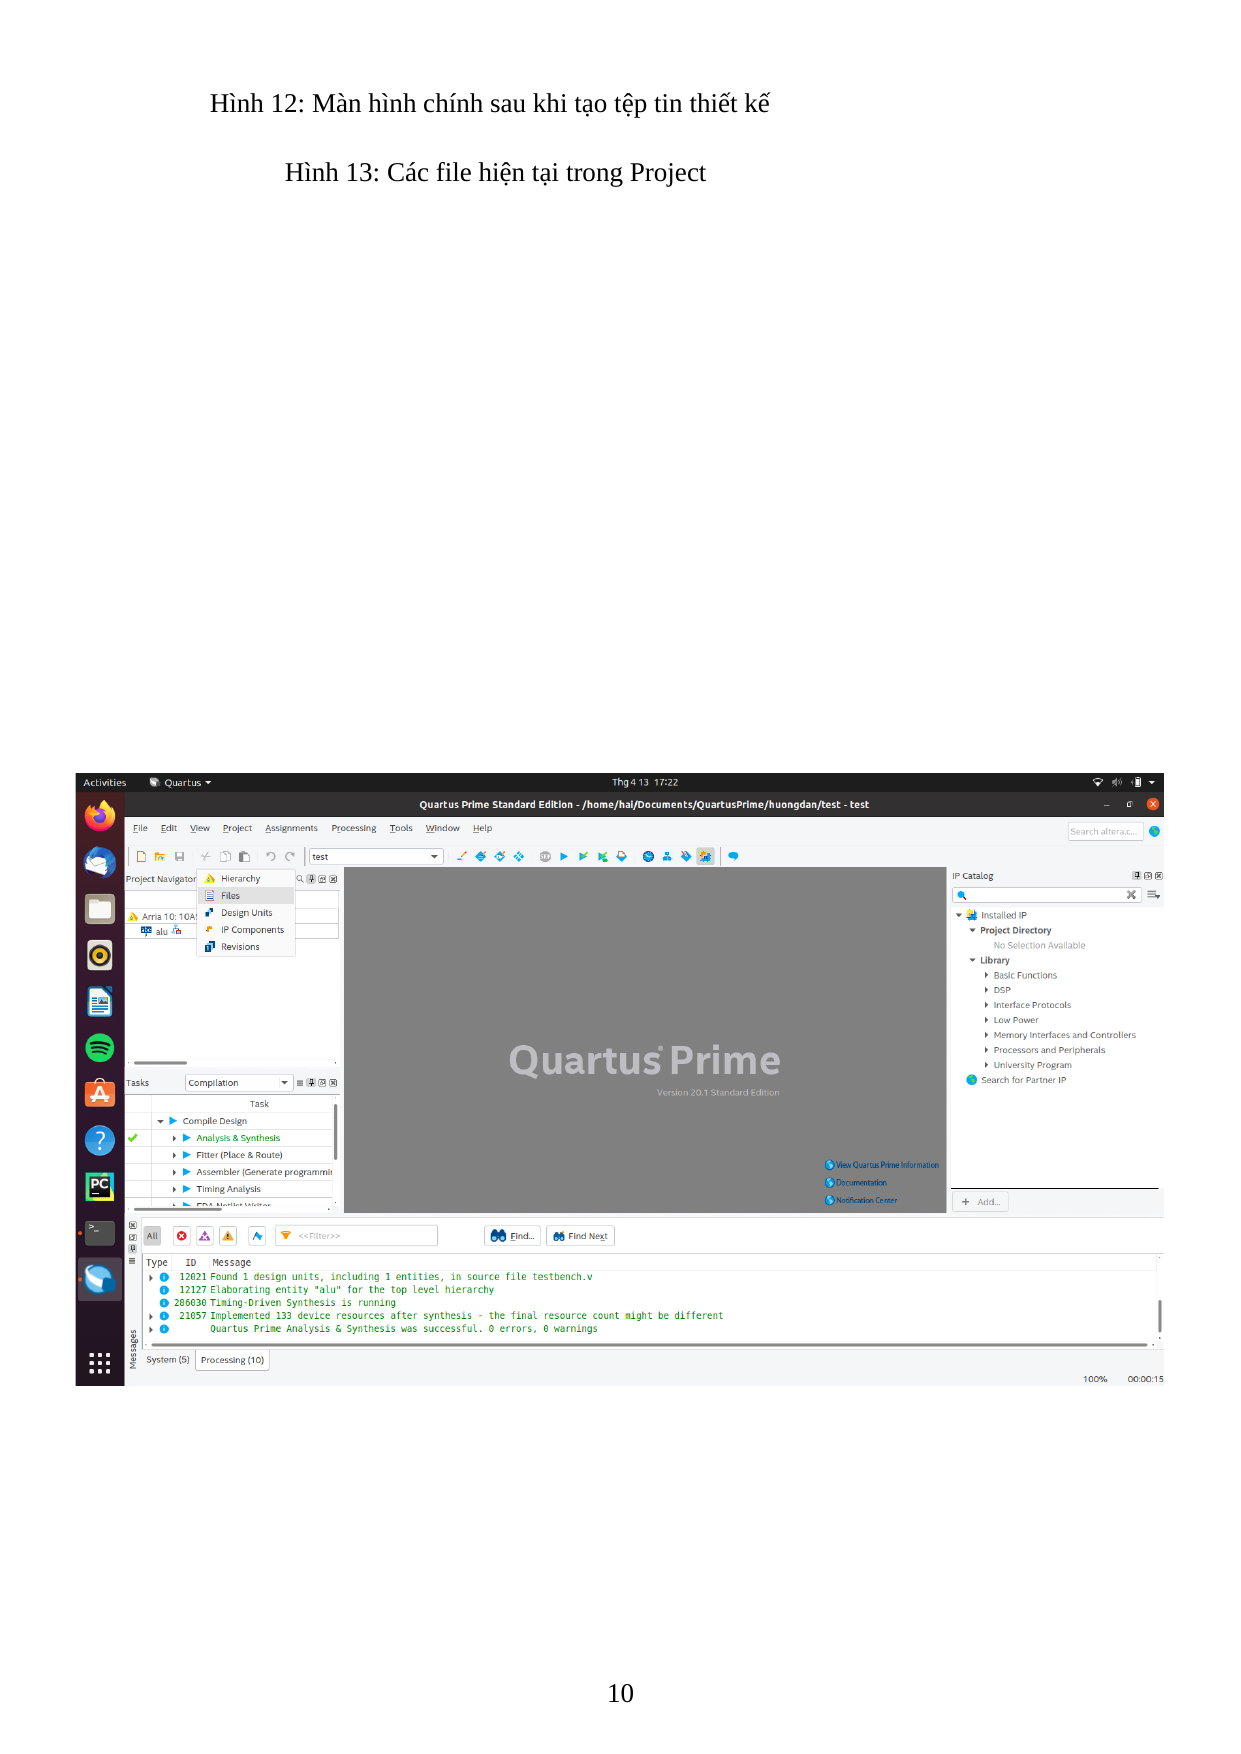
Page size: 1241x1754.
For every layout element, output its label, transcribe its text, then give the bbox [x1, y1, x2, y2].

text Hình 12: Màn hình chính sau khi tạo tệp tin thiết kế [77, 87, 902, 119]
text Hình 13: Các file hiện tại trong Project [77, 156, 902, 188]
picture [75, 773, 1164, 1386]
